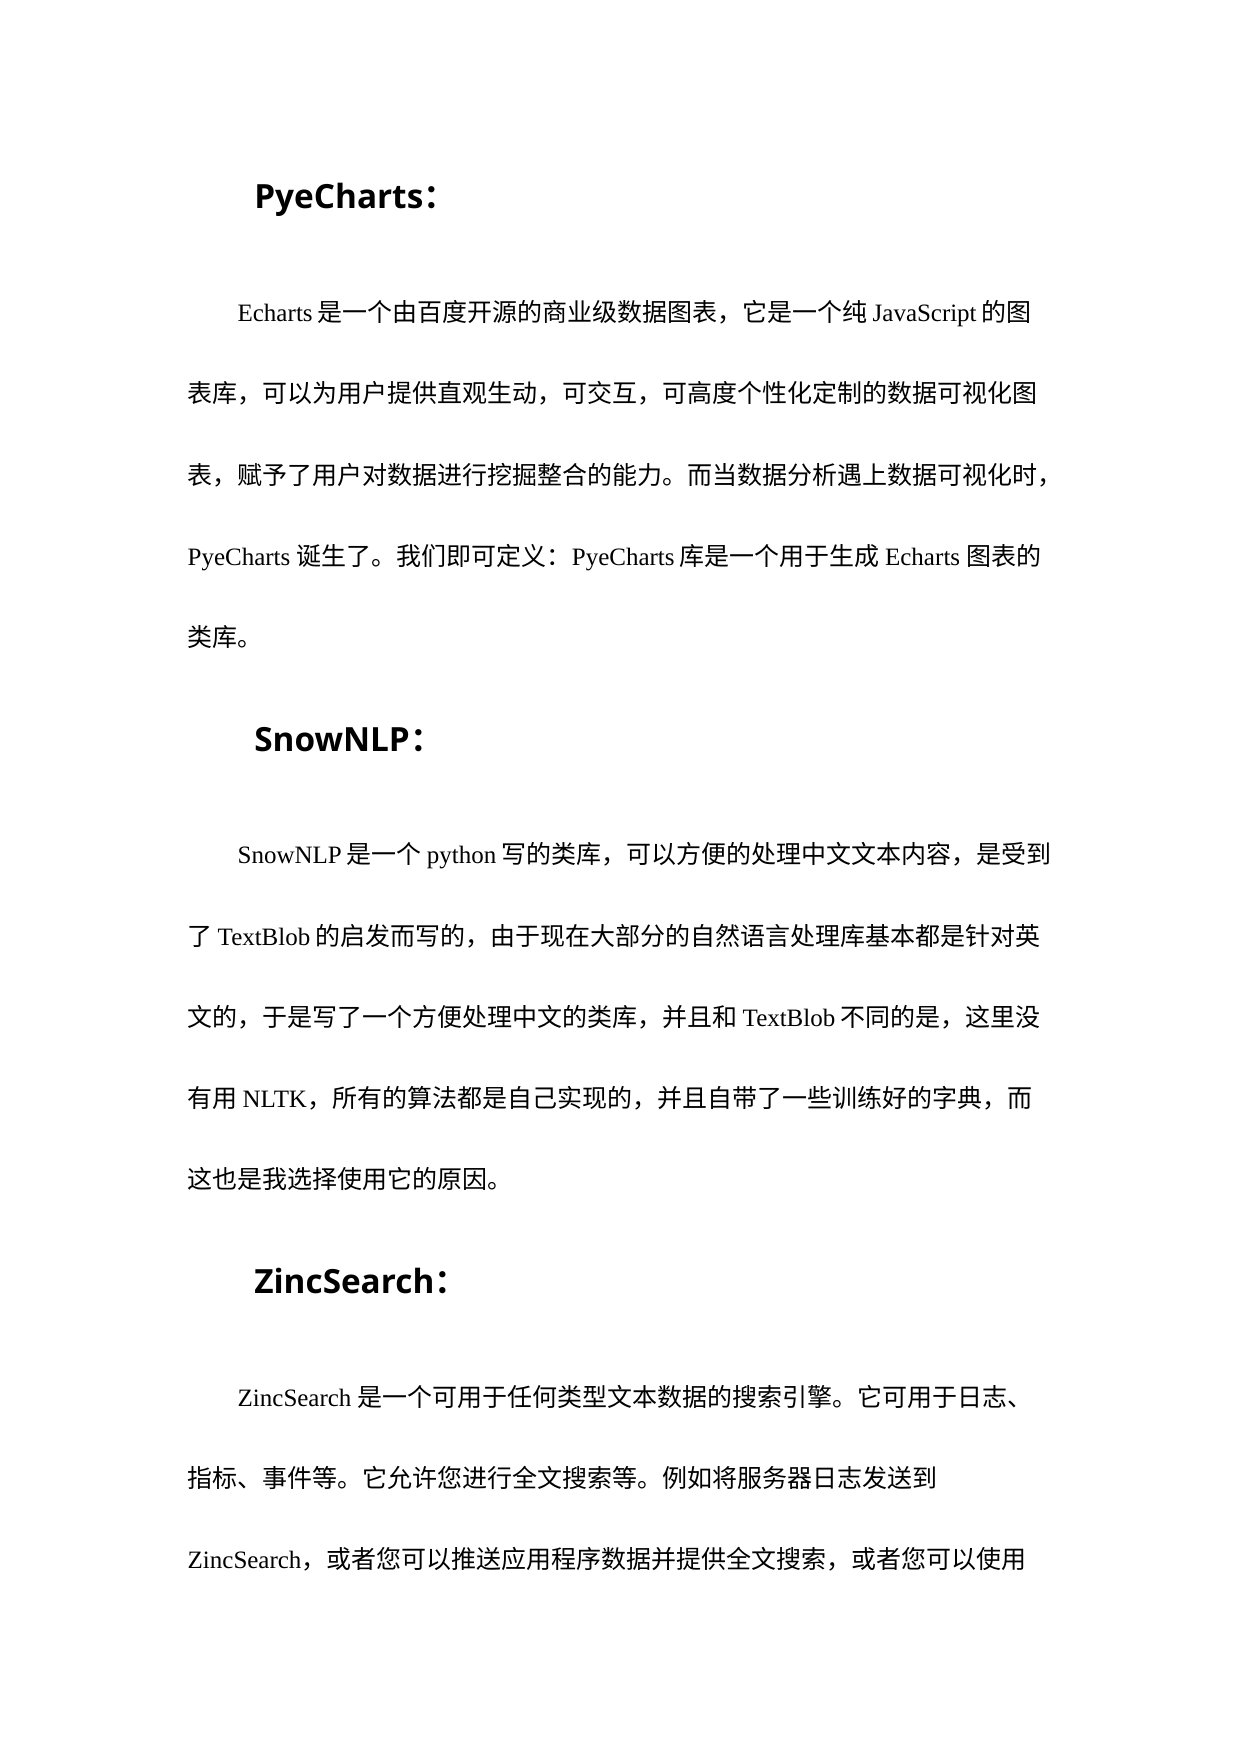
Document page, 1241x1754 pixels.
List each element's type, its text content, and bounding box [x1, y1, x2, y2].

subtitle PyeCharts： [187, 162, 1053, 227]
text Echarts是一个由百度开源的商业级数据图表，它是一个纯JavaScript的图表库，可以为用户提供直观生动，可交互，可高度个性化定制的数据可视化图表，赋予了用户对数据进行挖掘整合的能力。而当数据分析遇上数据可视化时，PyeCharts 诞生了。我们即可定义：PyeCharts库是一个用于生成 Echarts 图表的类库。 [187, 278, 1053, 668]
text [187, 1363, 1053, 1591]
text SnowNLP是一个python写的类库，可以方便的处理中文文本内容，是受到了TextBlob的启发而写的，由于现在大部分的自然语言处理库基本都是针对英文的，于是写了一个方便处理中文的类库，并且和TextBlob不同的是，这里没有用NLTK，所有的算法都是自己实现的，并且自带了一些训练好的字典，而这也是我选择使用它的原因。 [187, 821, 1053, 1211]
subtitle ZincSearch： [187, 1247, 1053, 1312]
subtitle SnowNLP： [187, 704, 1053, 769]
